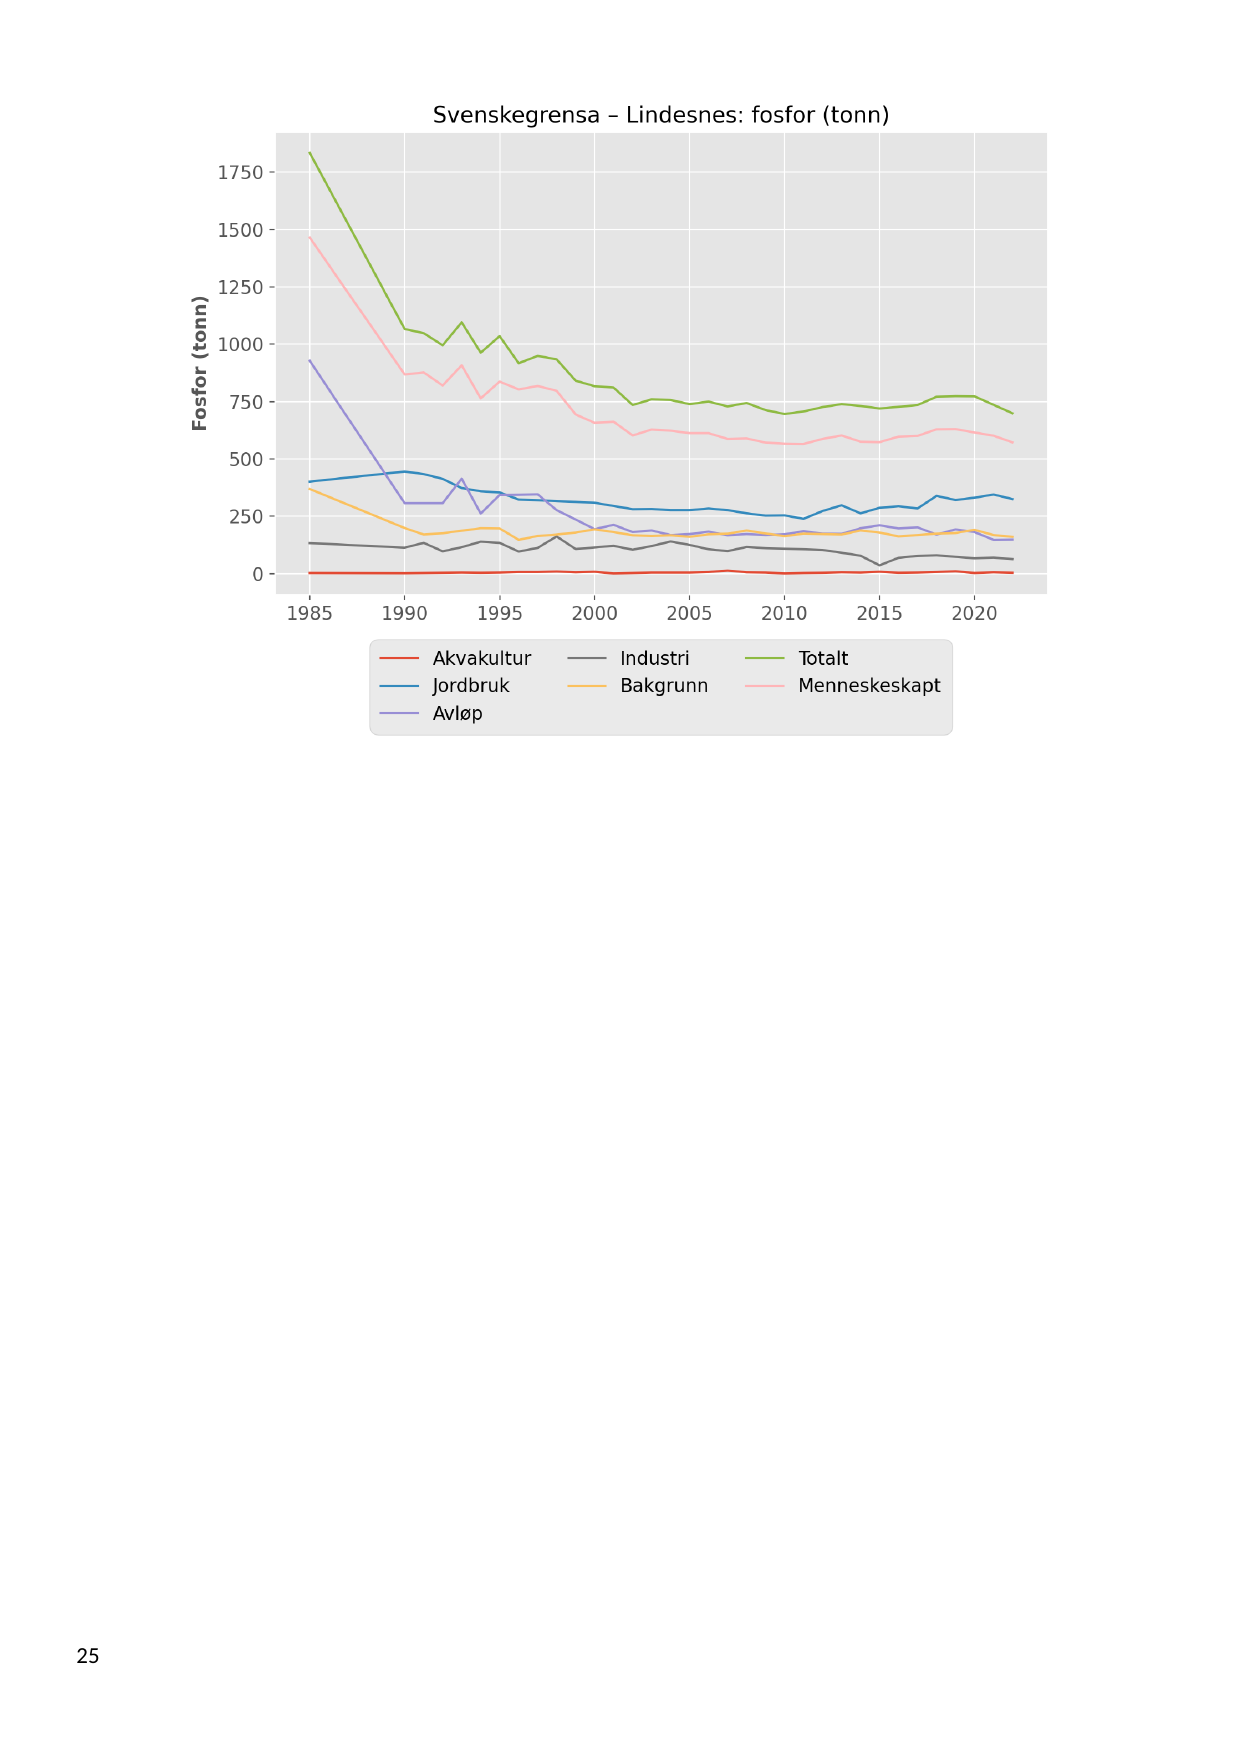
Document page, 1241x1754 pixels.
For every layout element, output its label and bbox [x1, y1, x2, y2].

picture [177, 90, 1063, 755]
